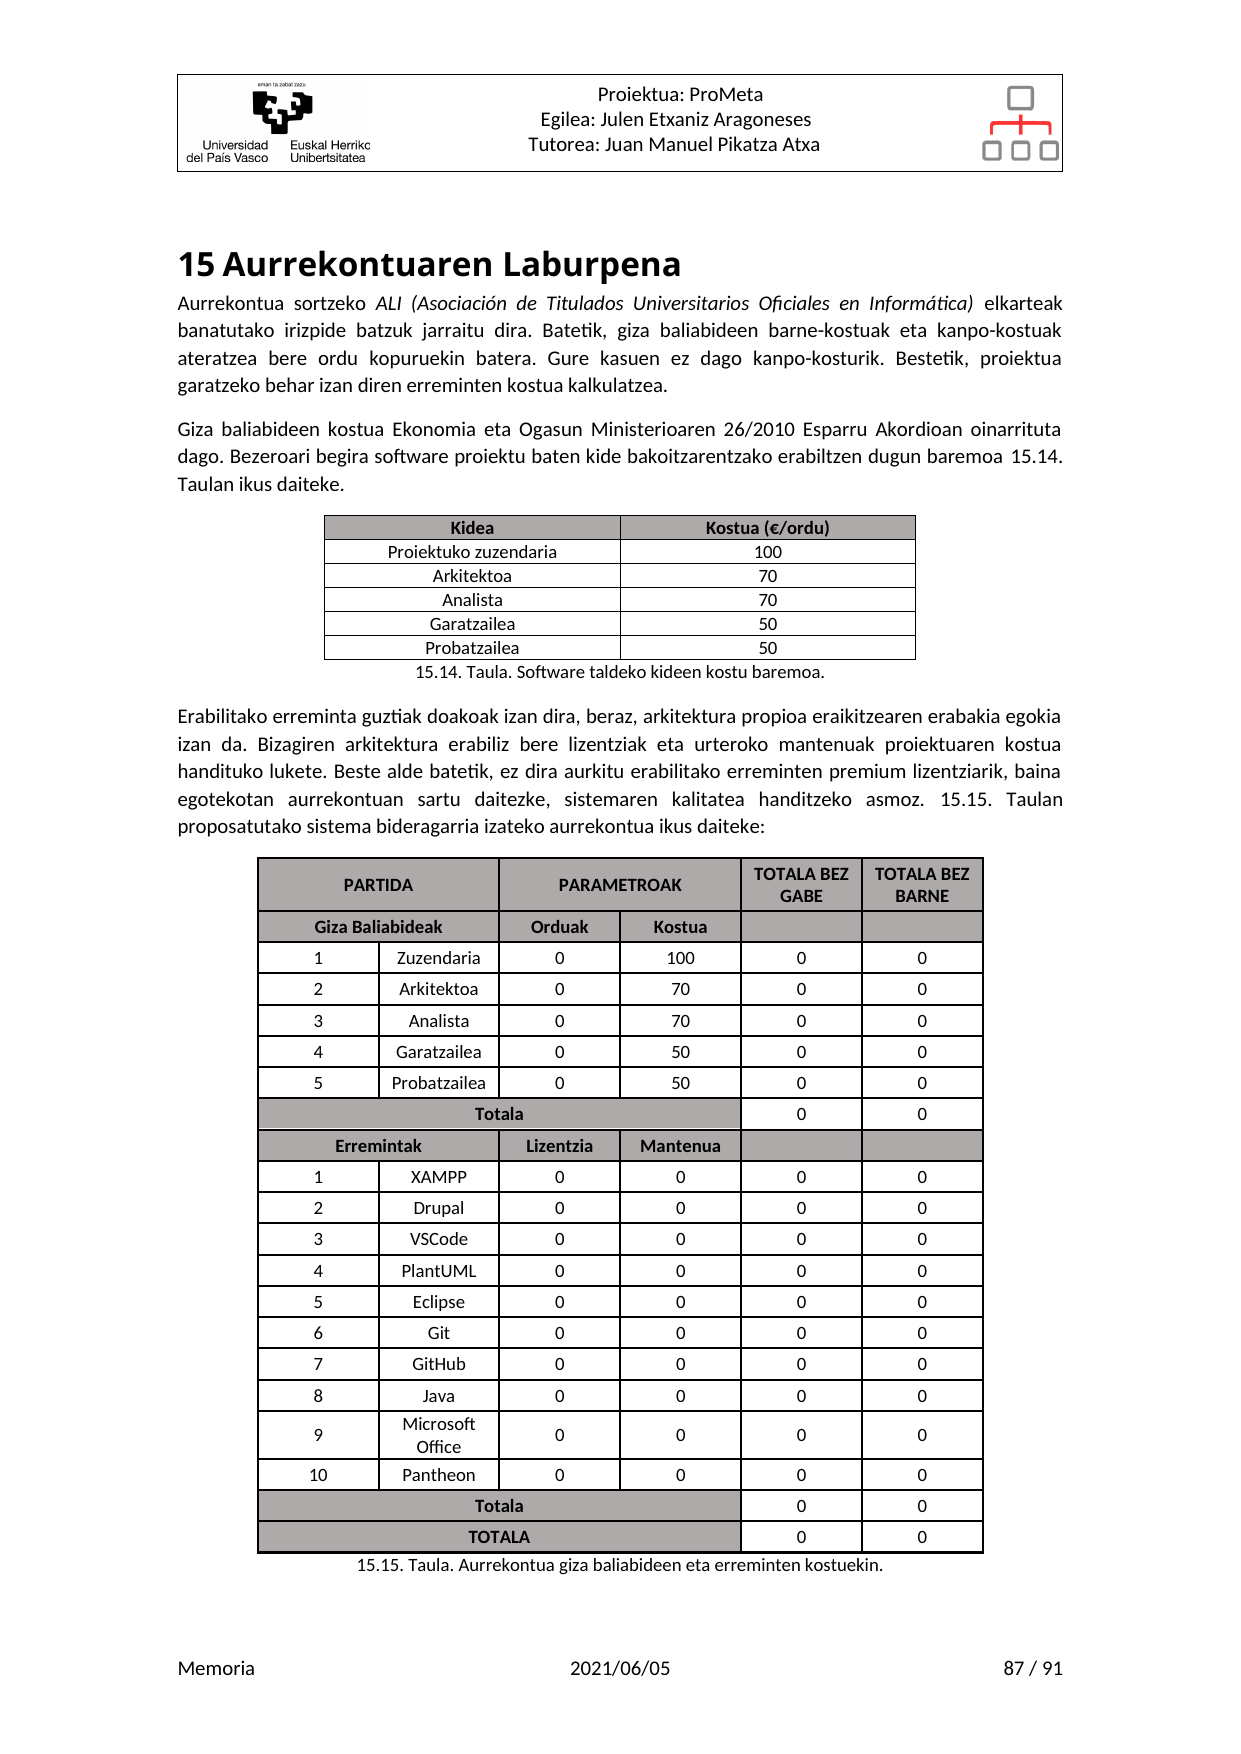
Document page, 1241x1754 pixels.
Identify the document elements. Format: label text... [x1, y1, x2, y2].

table_cell Orduak [500, 912, 619, 941]
table_cell 0 [500, 1068, 619, 1097]
table_cell 0 [621, 1381, 740, 1410]
table_cell GitHub [380, 1349, 498, 1378]
table_cell PlantUML [380, 1256, 498, 1285]
table_cell 3 [259, 1224, 378, 1253]
table_cell 0 [742, 1037, 861, 1066]
table_cell 0 [863, 1287, 982, 1316]
table_cell 0 [742, 1522, 861, 1551]
table_cell 0 [500, 1349, 619, 1378]
table_cell 0 [863, 1068, 982, 1097]
table_cell 70 [621, 564, 915, 587]
table_cell Proiektuko zuzendaria [325, 540, 620, 563]
table_cell 0 [742, 1256, 861, 1285]
table_cell 6 [259, 1318, 378, 1347]
table_cell 0 [863, 1006, 982, 1035]
table_cell 0 [621, 1162, 740, 1191]
table_cell 0 [863, 1349, 982, 1378]
table_cell Pantheon [380, 1460, 498, 1489]
table_cell Probatzailea [380, 1068, 498, 1097]
table_cell 100 [621, 943, 740, 972]
table_cell [863, 1131, 982, 1160]
table_cell 5 [259, 1068, 378, 1097]
table_cell 0 [500, 1256, 619, 1285]
table_cell 0 [621, 1318, 740, 1347]
table_cell 0 [742, 974, 861, 1003]
table_cell Drupal [380, 1193, 498, 1222]
table_cell 0 [863, 1318, 982, 1347]
table_cell Java [380, 1381, 498, 1410]
table_cell 1 [259, 943, 378, 972]
table_cell Totala [259, 1099, 740, 1128]
table_cell 0 [742, 1412, 861, 1458]
table_cell Arkitektoa [380, 974, 498, 1003]
table_cell Lizentzia [500, 1131, 619, 1160]
table_cell 0 [863, 1460, 982, 1489]
table_cell 9 [259, 1412, 378, 1458]
table_cell 0 [500, 943, 619, 972]
table_cell [742, 912, 861, 941]
table_cell 0 [863, 1381, 982, 1410]
table_cell Mantenua [621, 1131, 740, 1160]
table_cell 0 [742, 1381, 861, 1410]
table_cell 4 [259, 1037, 378, 1066]
table_cell 0 [621, 1193, 740, 1222]
table_cell 50 [621, 1068, 740, 1097]
table_cell 0 [500, 1224, 619, 1253]
table_cell 50 [621, 612, 915, 635]
table_cell Microsoft Office [380, 1412, 498, 1458]
table_header PARAMETROAK [500, 859, 740, 910]
table_cell 0 [500, 1193, 619, 1222]
table_cell Totala [259, 1491, 740, 1520]
table_cell 3 [259, 1006, 378, 1035]
table_cell Garatzailea [380, 1037, 498, 1066]
table_cell 0 [863, 1412, 982, 1458]
table_header TOTALA BEZ GABE [742, 859, 861, 910]
table_cell 0 [742, 1349, 861, 1378]
table_cell Kostua [621, 912, 740, 941]
table_cell 0 [742, 1068, 861, 1097]
table_cell 50 [621, 1037, 740, 1066]
table_cell 100 [621, 540, 915, 563]
table_cell 0 [621, 1460, 740, 1489]
table_cell 0 [500, 1037, 619, 1066]
table_cell 0 [742, 1162, 861, 1191]
table_cell Erremintak [259, 1131, 498, 1160]
table_cell 0 [742, 943, 861, 972]
table_cell 0 [742, 1224, 861, 1253]
table_cell 0 [500, 974, 619, 1003]
table_cell Arkitektoa [325, 564, 620, 587]
table_cell TOTALA [259, 1522, 740, 1551]
table_cell 1 [259, 1162, 378, 1191]
table_cell 0 [500, 1460, 619, 1489]
table_cell Git [380, 1318, 498, 1347]
table_cell 0 [863, 943, 982, 972]
table_header TOTALA BEZ BARNE [863, 859, 982, 910]
table_cell 0 [742, 1193, 861, 1222]
table_cell Zuzendaria [380, 943, 498, 972]
table_cell 0 [863, 1037, 982, 1066]
table_cell 0 [500, 1318, 619, 1347]
table_cell Eclipse [380, 1287, 498, 1316]
table_cell 0 [863, 1491, 982, 1520]
table_cell 70 [621, 1006, 740, 1035]
table_cell 0 [742, 1318, 861, 1347]
table_cell 0 [863, 1224, 982, 1253]
table_cell 8 [259, 1381, 378, 1410]
table_cell 0 [863, 1522, 982, 1551]
table_cell 0 [500, 1006, 619, 1035]
table_cell Giza Baliabideak [259, 912, 498, 941]
table_cell 0 [742, 1006, 861, 1035]
table_cell 0 [621, 1287, 740, 1316]
table_header PARTIDA [259, 859, 498, 910]
table_cell XAMPP [380, 1162, 498, 1191]
table_cell 0 [742, 1460, 861, 1489]
table_cell 5 [259, 1287, 378, 1316]
subtitle Aurrekontuaren Laburpena [177, 241, 1063, 286]
table_cell [863, 912, 982, 941]
table_cell 0 [863, 974, 982, 1003]
table_cell 0 [863, 1162, 982, 1191]
table_cell 0 [621, 1256, 740, 1285]
table_cell 0 [621, 1224, 740, 1253]
table_cell 70 [621, 588, 915, 611]
table_cell Probatzailea [325, 636, 620, 659]
table_cell 7 [259, 1349, 378, 1378]
picture [978, 80, 1060, 162]
table_cell 0 [621, 1412, 740, 1458]
table_cell 2 [259, 974, 378, 1003]
table_cell 50 [621, 636, 915, 659]
table_header Kidea [325, 516, 620, 539]
table_cell 10 [259, 1460, 378, 1489]
table_cell 70 [621, 974, 740, 1003]
table_cell Garatzailea [325, 612, 620, 635]
picture [182, 80, 370, 162]
table_cell VSCode [380, 1224, 498, 1253]
table_cell 2 [259, 1193, 378, 1222]
table_cell 4 [259, 1256, 378, 1285]
table_cell 0 [500, 1381, 619, 1410]
table_header Kostua (€/ordu) [621, 516, 915, 539]
table_cell 0 [863, 1099, 982, 1128]
table_cell 0 [500, 1162, 619, 1191]
table_cell Analista [325, 588, 620, 611]
table_cell 0 [500, 1412, 619, 1458]
table_cell 0 [863, 1193, 982, 1222]
table_cell Analista [380, 1006, 498, 1035]
table_cell 0 [621, 1349, 740, 1378]
table_cell [742, 1131, 861, 1160]
table_cell 0 [742, 1491, 861, 1520]
table_cell 0 [863, 1256, 982, 1285]
table_cell 0 [500, 1287, 619, 1316]
table_cell 0 [742, 1099, 861, 1128]
text Aurrekontua sortzeko ALI (Asociación de Titulados Universitarios Oficiales en Informática) elkarteak banatutako irizpide batzuk jarraitu dira. Batetik, giza baliabideen barne-kostuak eta kanpo-kostuak ateratzea bere ordu kopuruekin batera. Gure kasuen ez dago kanpo-kosturik. Bestetik, proiektua garatzeko behar izan diren erreminten kostua kalkulatzea. [177, 290, 1063, 398]
table_cell 0 [742, 1287, 861, 1316]
